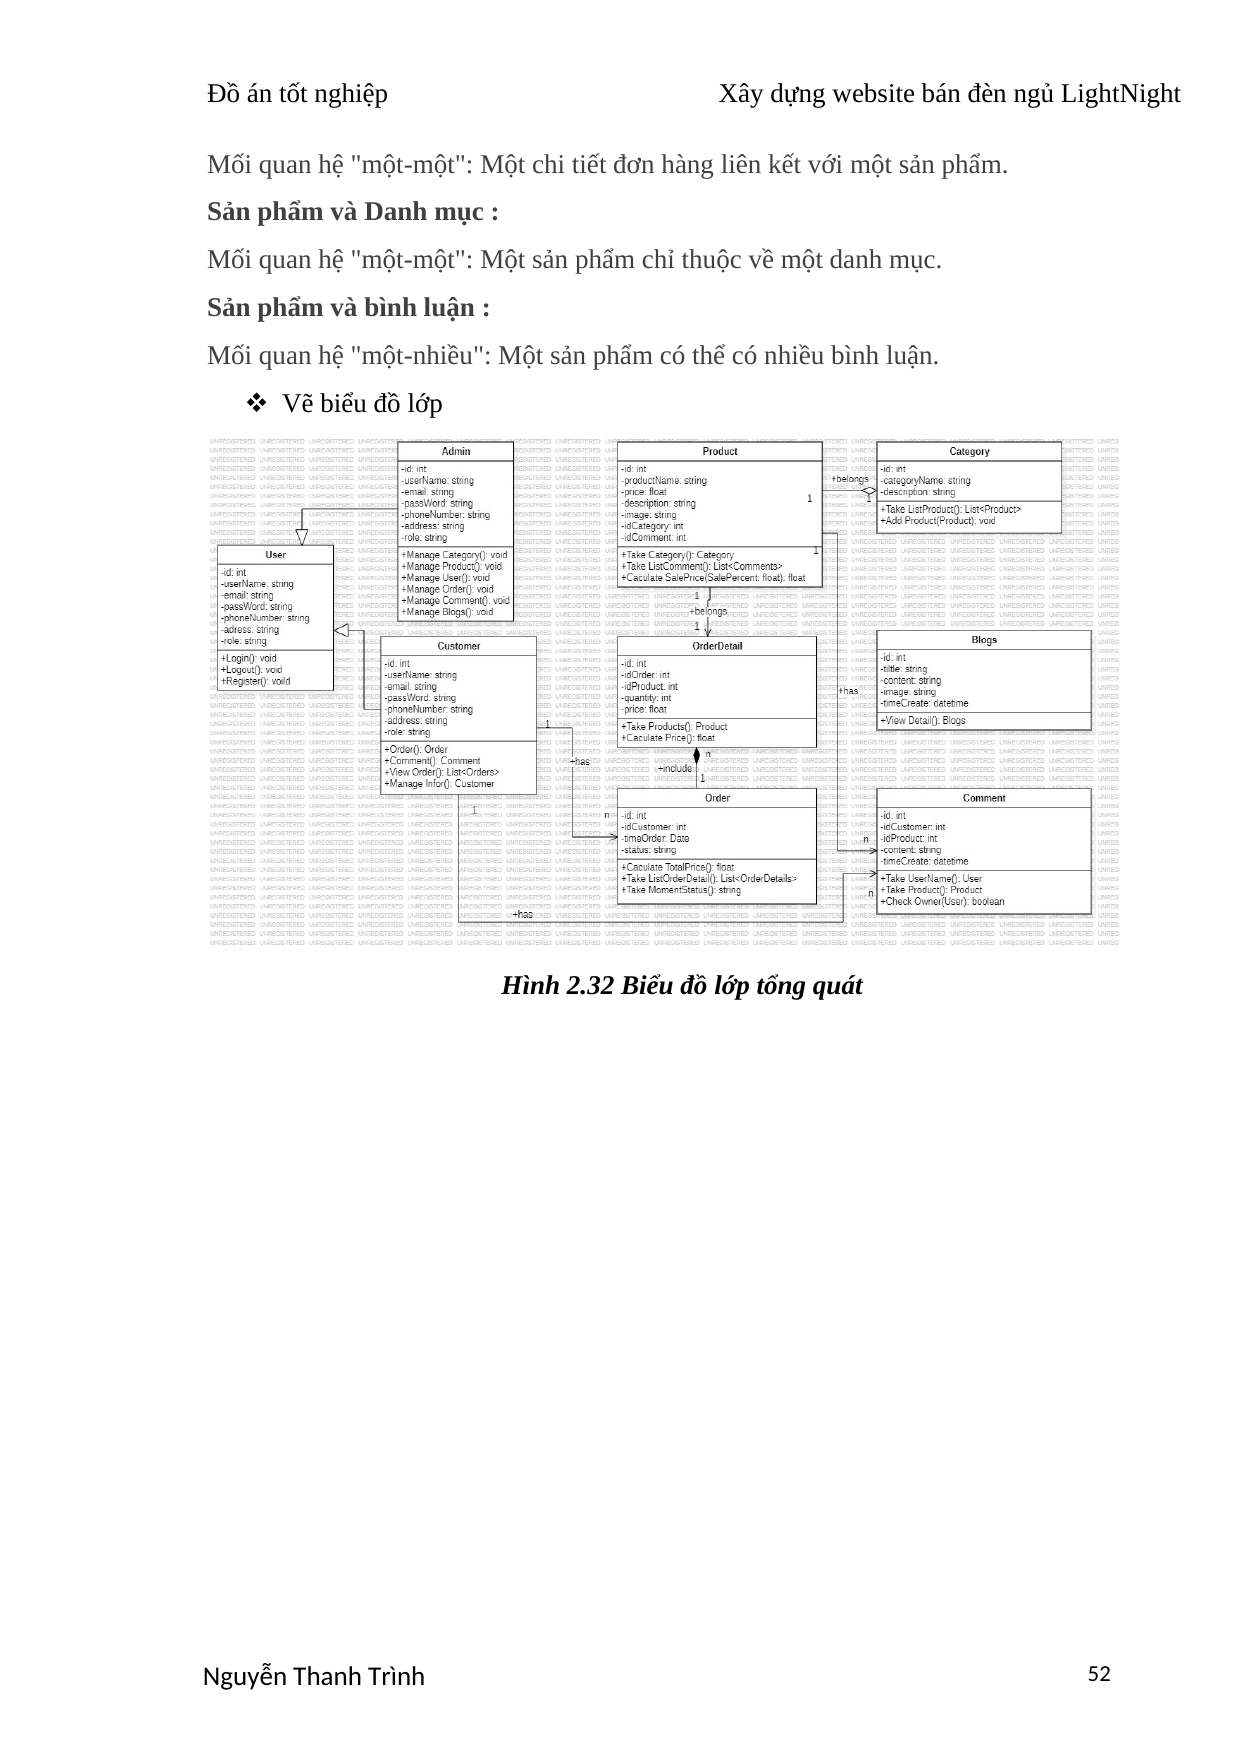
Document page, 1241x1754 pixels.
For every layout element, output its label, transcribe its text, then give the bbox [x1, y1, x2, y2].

text Hình 2.32 Biểu đồ lớp tổng quát [244, 969, 1122, 1001]
text Mối quan hệ "một-một": Một sản phẩm chỉ thuộc về một danh mục. [207, 243, 1122, 274]
text Sản phẩm và Danh mục : [207, 196, 1122, 227]
list Vẽ biểu đồ lớp [244, 387, 1122, 418]
text Mối quan hệ "một-một": Một chi tiết đơn hàng liên kết với một sản phẩm. [207, 148, 1122, 179]
text Mối quan hệ "một-nhiều": Một sản phẩm có thể có nhiều bình luận. [207, 339, 1122, 370]
text Sản phẩm và bình luận : [207, 291, 1122, 322]
picture [210, 434, 1119, 953]
